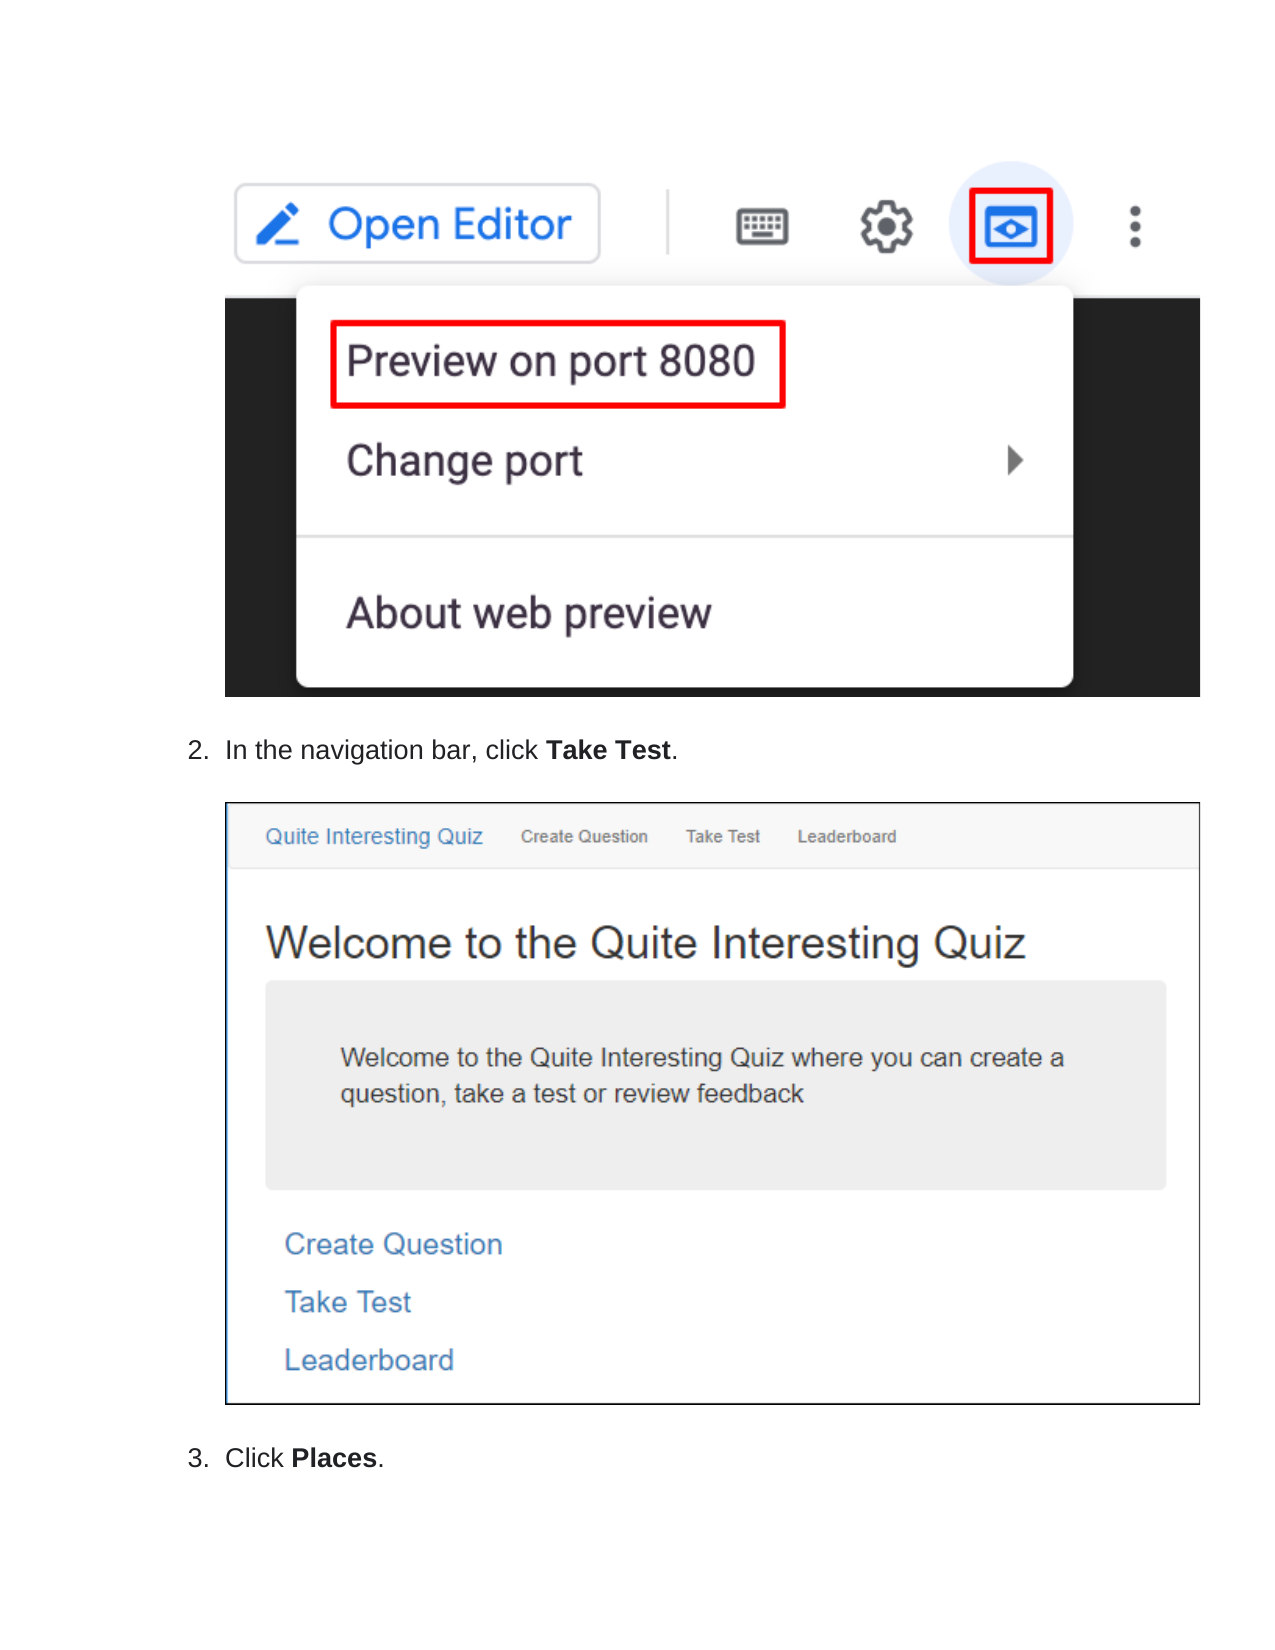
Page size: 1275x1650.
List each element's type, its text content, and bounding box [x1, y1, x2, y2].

list Click Places. [187, 1442, 1125, 1473]
picture [225, 150, 1200, 697]
picture [225, 802, 1200, 1405]
list In the navigation bar, click Take Test. [187, 734, 1125, 765]
